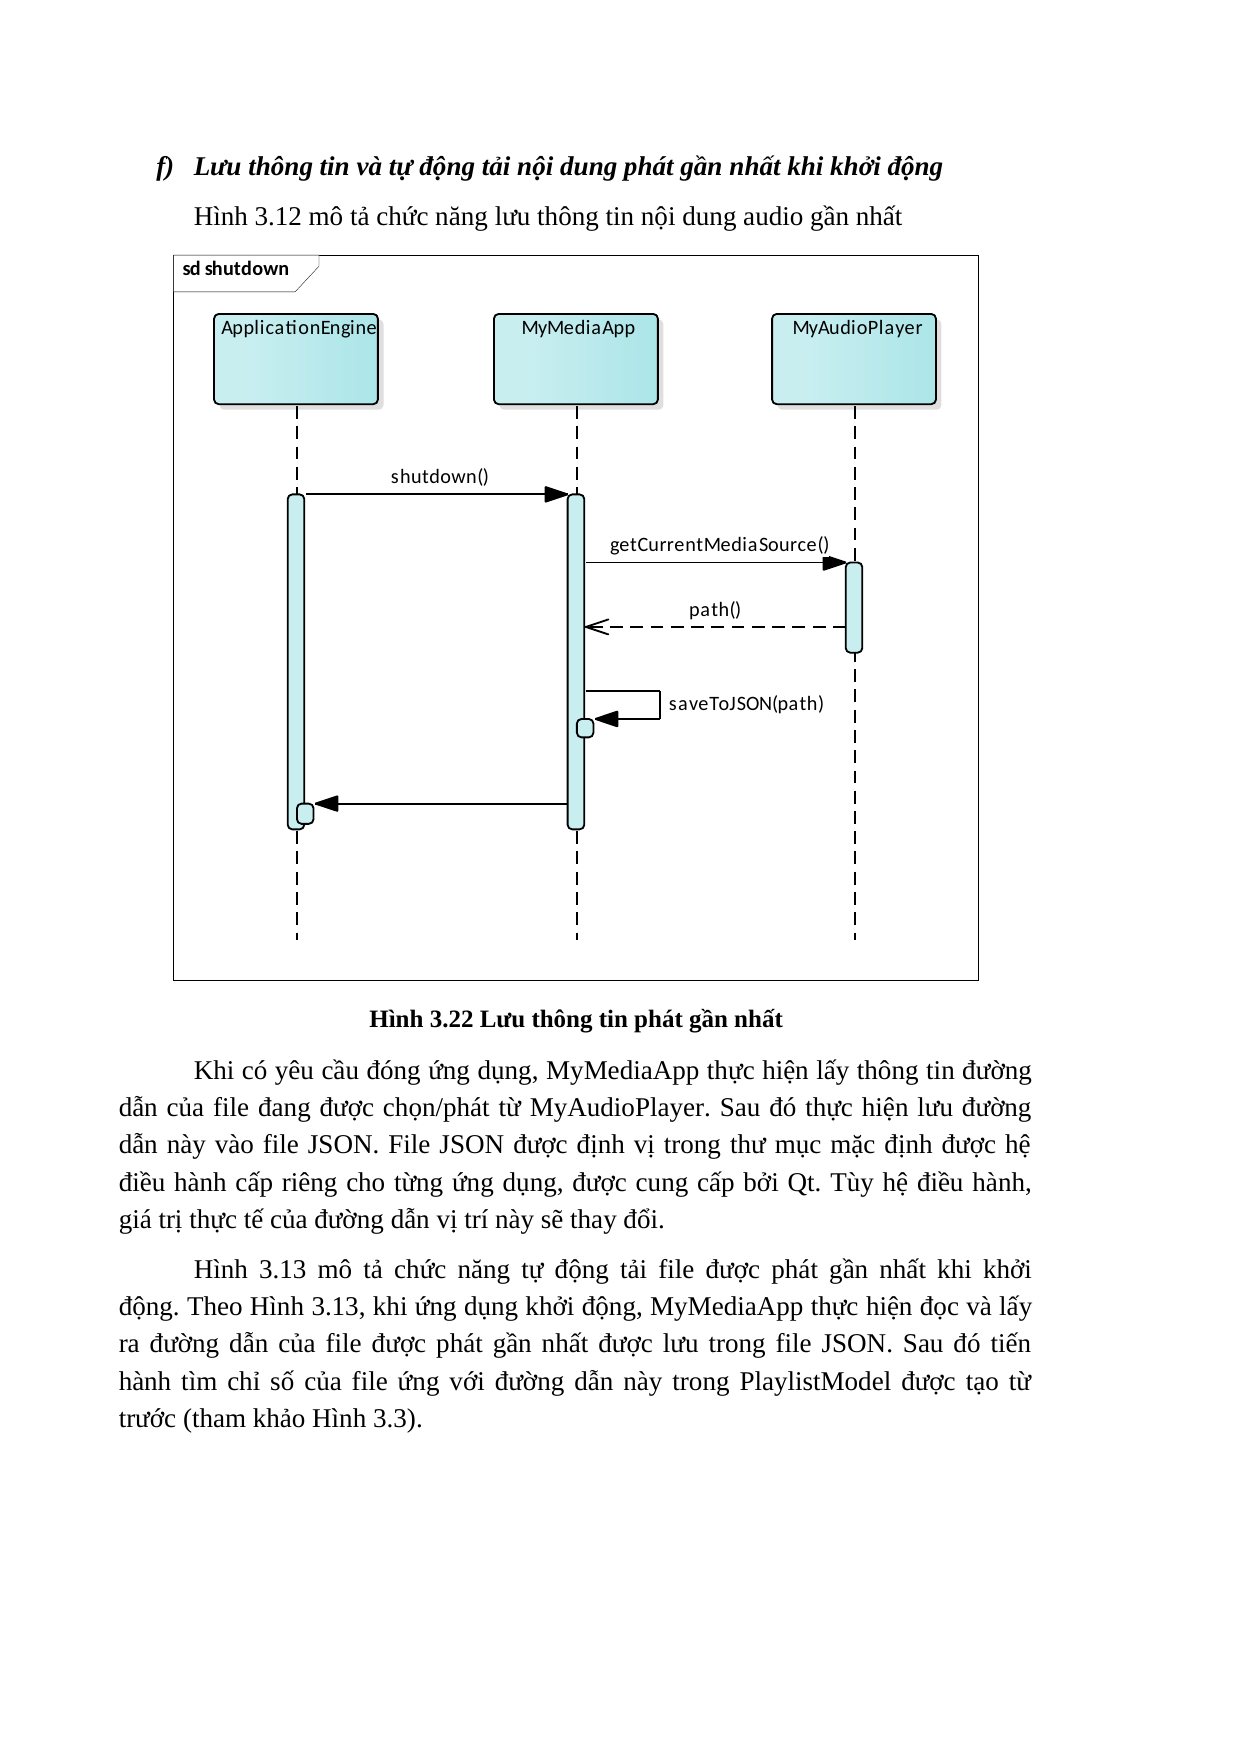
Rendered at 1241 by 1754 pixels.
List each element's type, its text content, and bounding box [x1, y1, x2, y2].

text Hình 3.12 mô tả chức năng lưu thông tin nội dung audio gần nhất [193, 200, 1033, 231]
text Hình 3.13 mô tả chức năng tự động tải file được phát gần nhất khi khởi động. Theo Hình 3.13, khi ứng dụng khởi động, MyMediaApp thực hiện đọc và lấy ra đường dẫn của file được phát gần nhất được lưu trong file JSON. Sau đó tiến hành tìm chỉ số của file ứng với đường dẫn này trong PlaylistModel được tạo từ trước (tham khảo Hình 3.3). [118, 1253, 1033, 1433]
list Lưu thông tin và tự động tải nội dung phát gần nhất khi khởi động [156, 150, 1033, 181]
text Khi có yêu cầu đóng ứng dụng, MyMediaApp thực hiện lấy thông tin đường dẫn của file đang được chọn/phát từ MyAudioPlayer. Sau đó thực hiện lưu đường dẫn này vào file JSON. File JSON được định vị trong thư mục mặc định được hệ điều hành cấp riêng cho từng ứng dụng, được cung cấp bởi Qt. Tùy hệ điều hành, giá trị thực tế của đường dẫn vị trí này sẽ thay đổi. [118, 1054, 1033, 1234]
text Hình 3.12 Lưu thông tin phát gần nhất [118, 1004, 1033, 1033]
